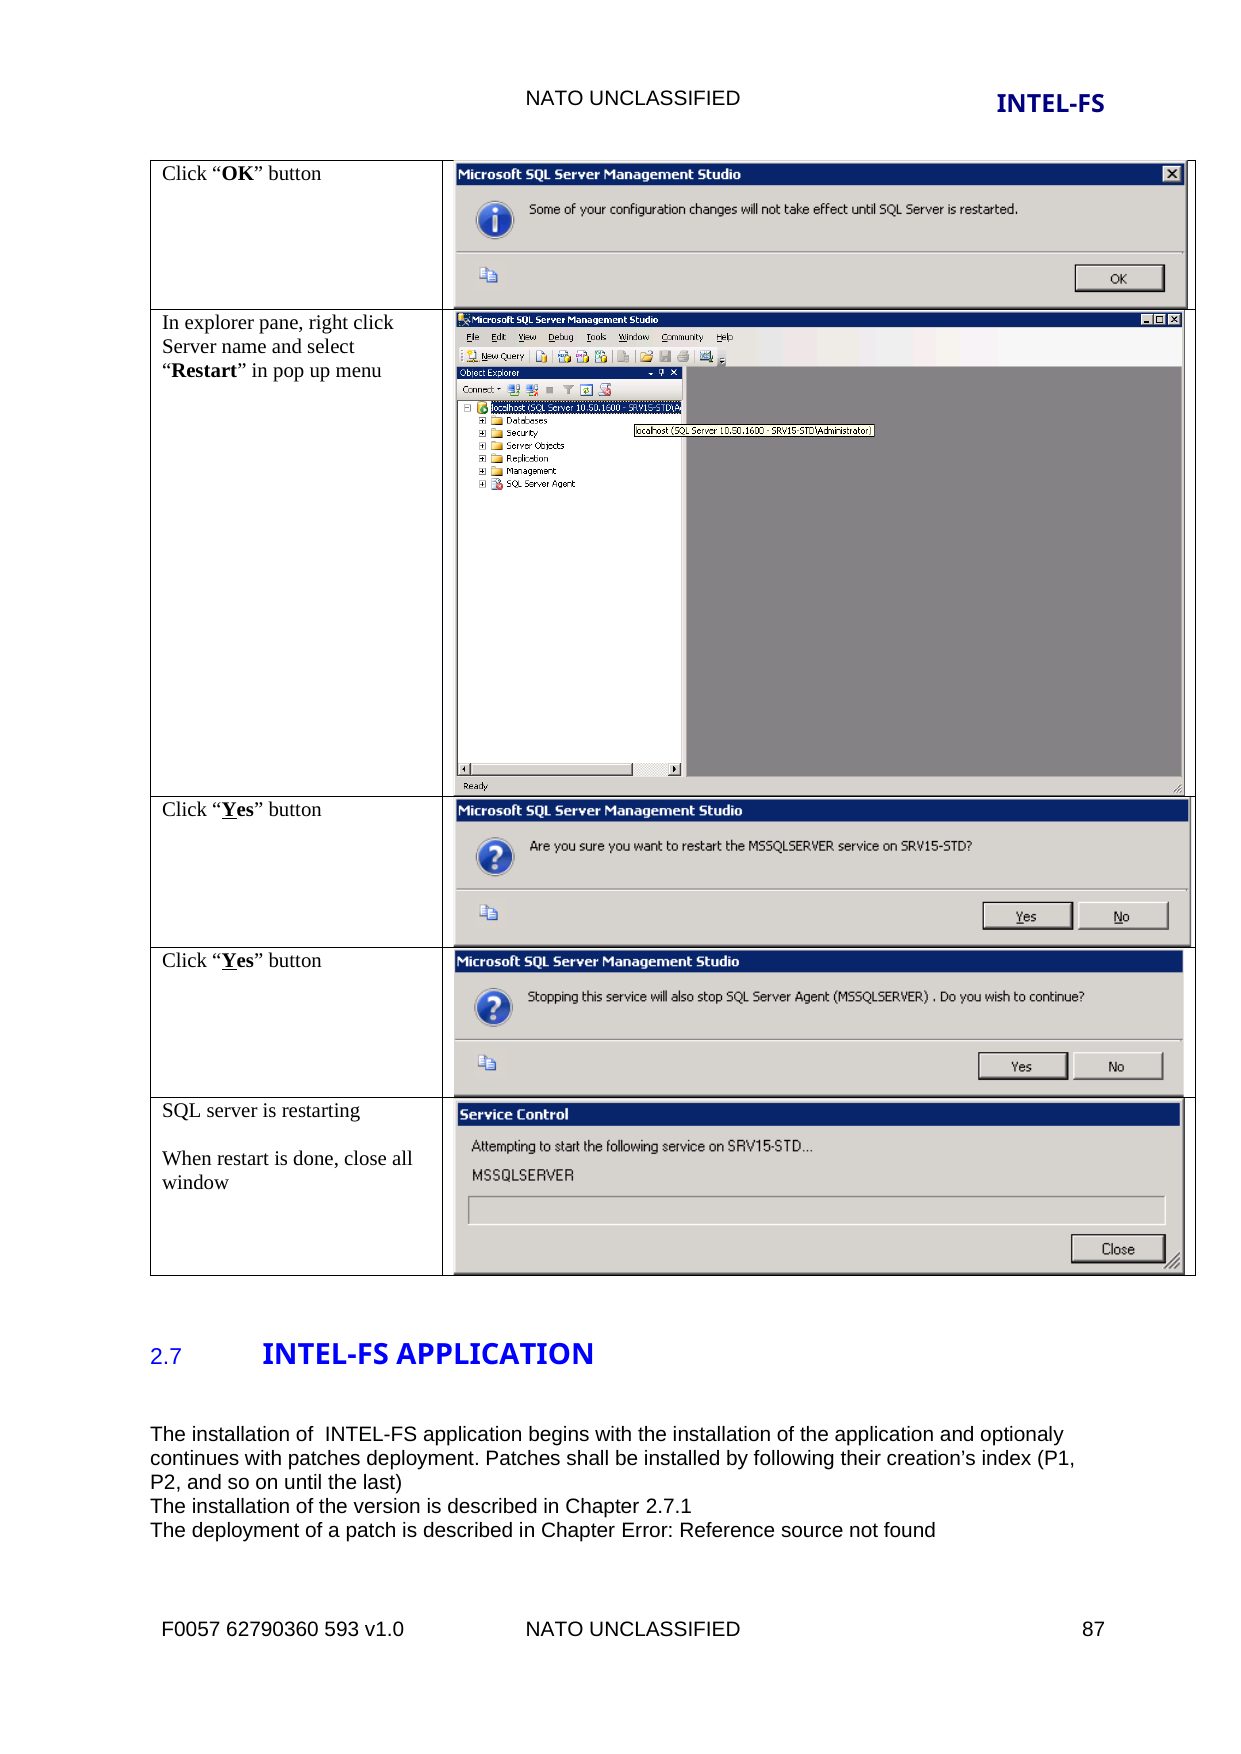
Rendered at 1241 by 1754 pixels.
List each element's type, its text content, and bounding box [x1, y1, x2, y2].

picture [453, 160, 1188, 309]
picture [453, 310, 1185, 796]
table_cell Click “OK” button [151, 161, 442, 309]
picture [453, 797, 1192, 947]
table_cell [443, 1098, 453, 1275]
table_cell Click “Yes” button [151, 797, 442, 947]
table_cell [1188, 161, 1195, 309]
picture [453, 1098, 1185, 1275]
table_cell In explorer pane, right click Server name and select “Restart” in pop up menu [151, 310, 442, 796]
table_cell Click “Yes” button [151, 948, 442, 1097]
subtitle INTEL-FS application [150, 1333, 1090, 1373]
table_cell [1184, 948, 1195, 1097]
table_cell [443, 948, 454, 1097]
table_cell [443, 310, 453, 796]
table_cell SQL server is restarting When restart is done, close all window [151, 1098, 442, 1275]
table_cell [1185, 310, 1195, 796]
table_cell [443, 161, 453, 309]
table_cell [1185, 1098, 1195, 1275]
table_cell [443, 797, 453, 947]
picture [454, 948, 1184, 1097]
